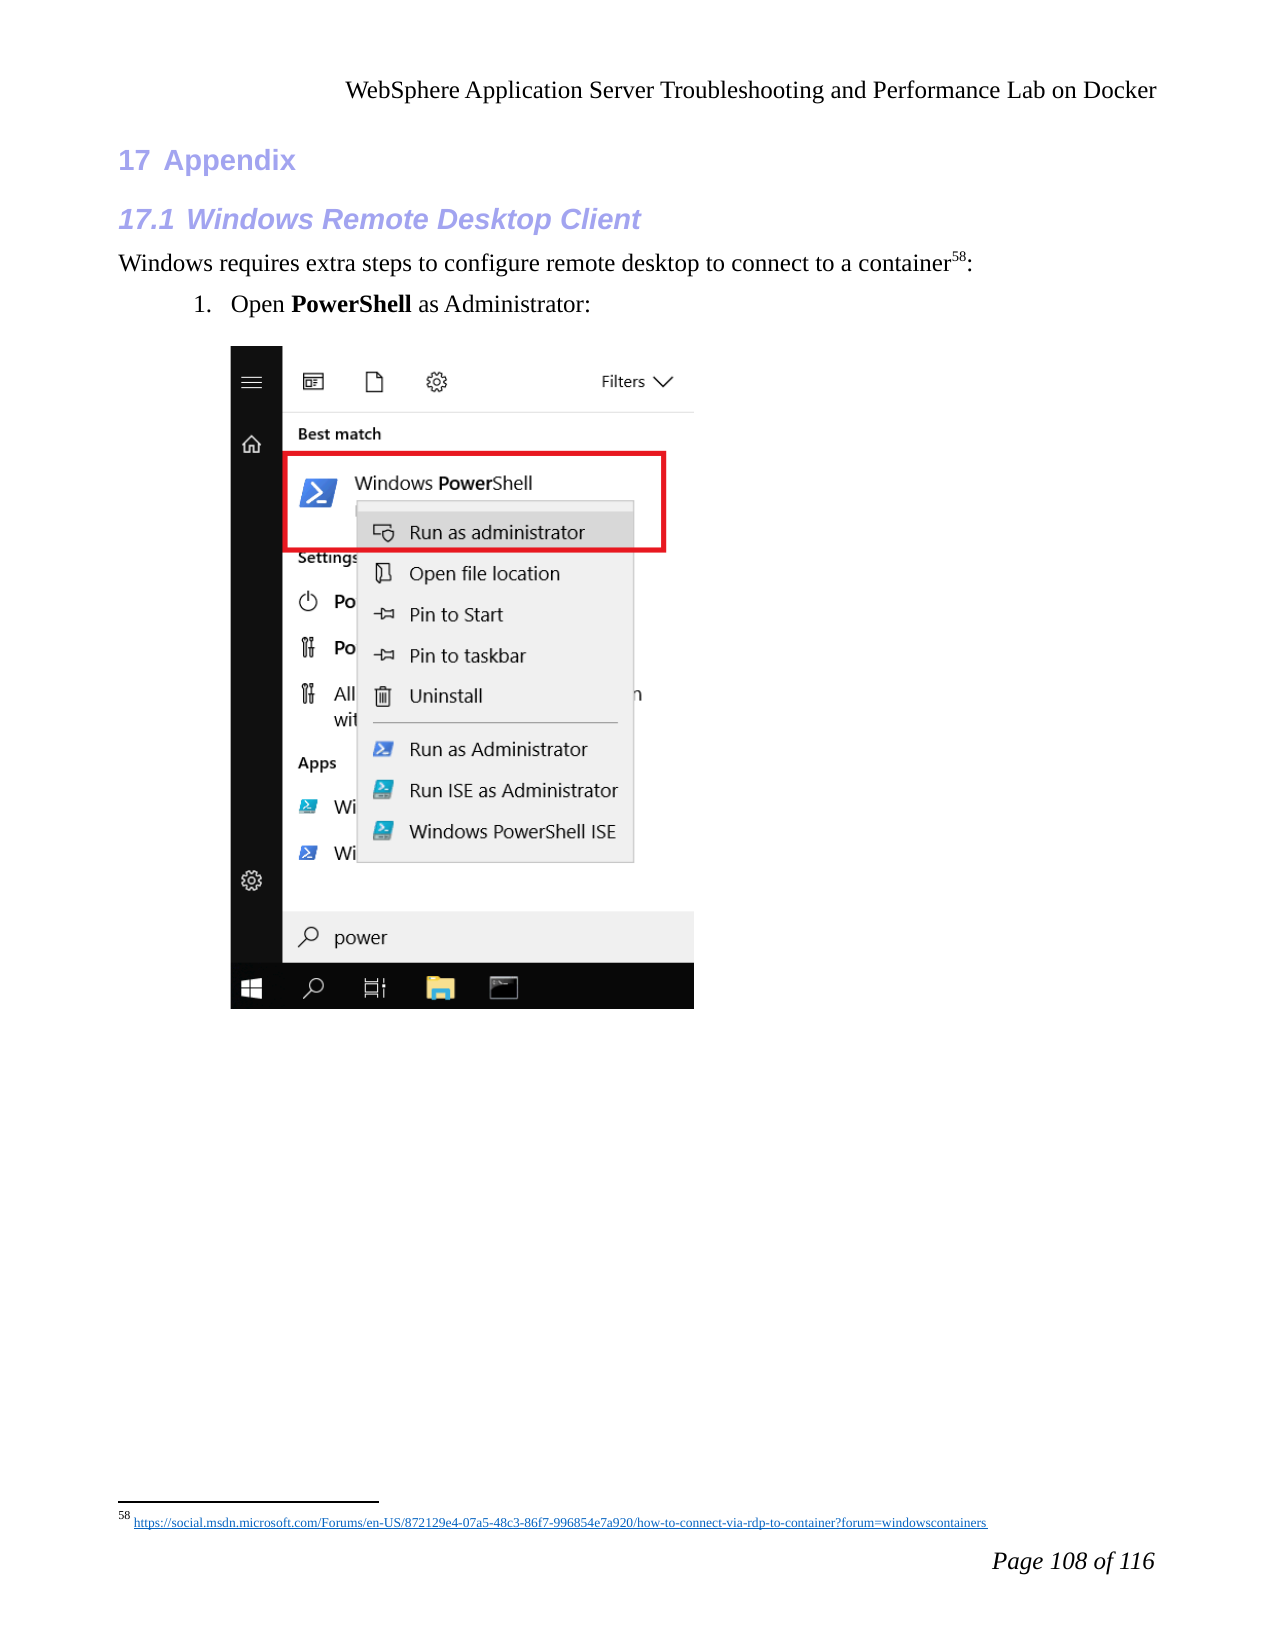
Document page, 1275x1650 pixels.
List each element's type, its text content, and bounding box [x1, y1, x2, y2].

picture [230, 346, 694, 1009]
text Windows requires extra steps to configure remote desktop to connect to a container: [118, 248, 1157, 276]
subtitle Appendix [118, 143, 1157, 177]
subtitle Windows Remote Desktop Client [118, 202, 1157, 235]
